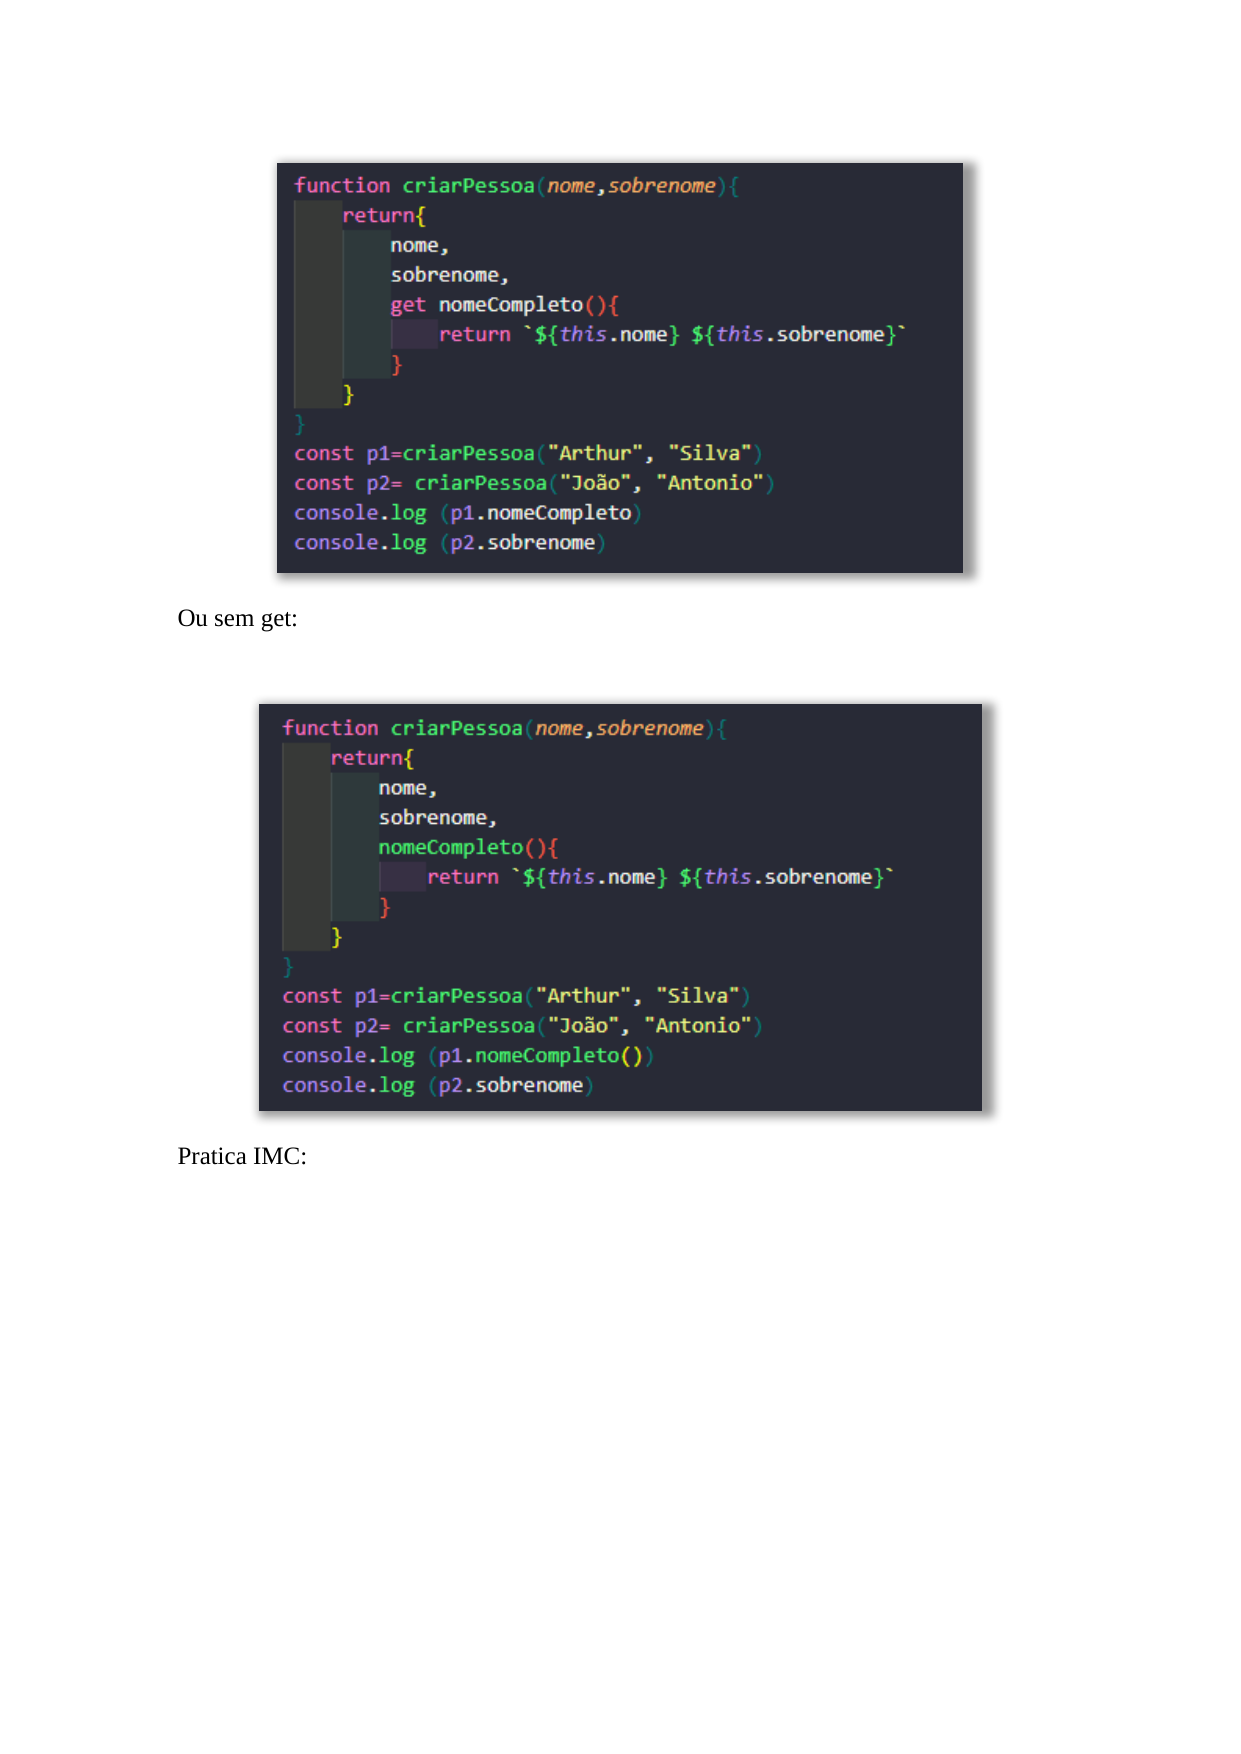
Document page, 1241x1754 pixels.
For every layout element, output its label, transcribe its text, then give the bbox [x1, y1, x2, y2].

text Ou sem get: [177, 603, 1063, 632]
text Pratica IMC: [177, 1141, 1063, 1170]
picture [259, 704, 982, 1111]
picture [277, 163, 963, 573]
